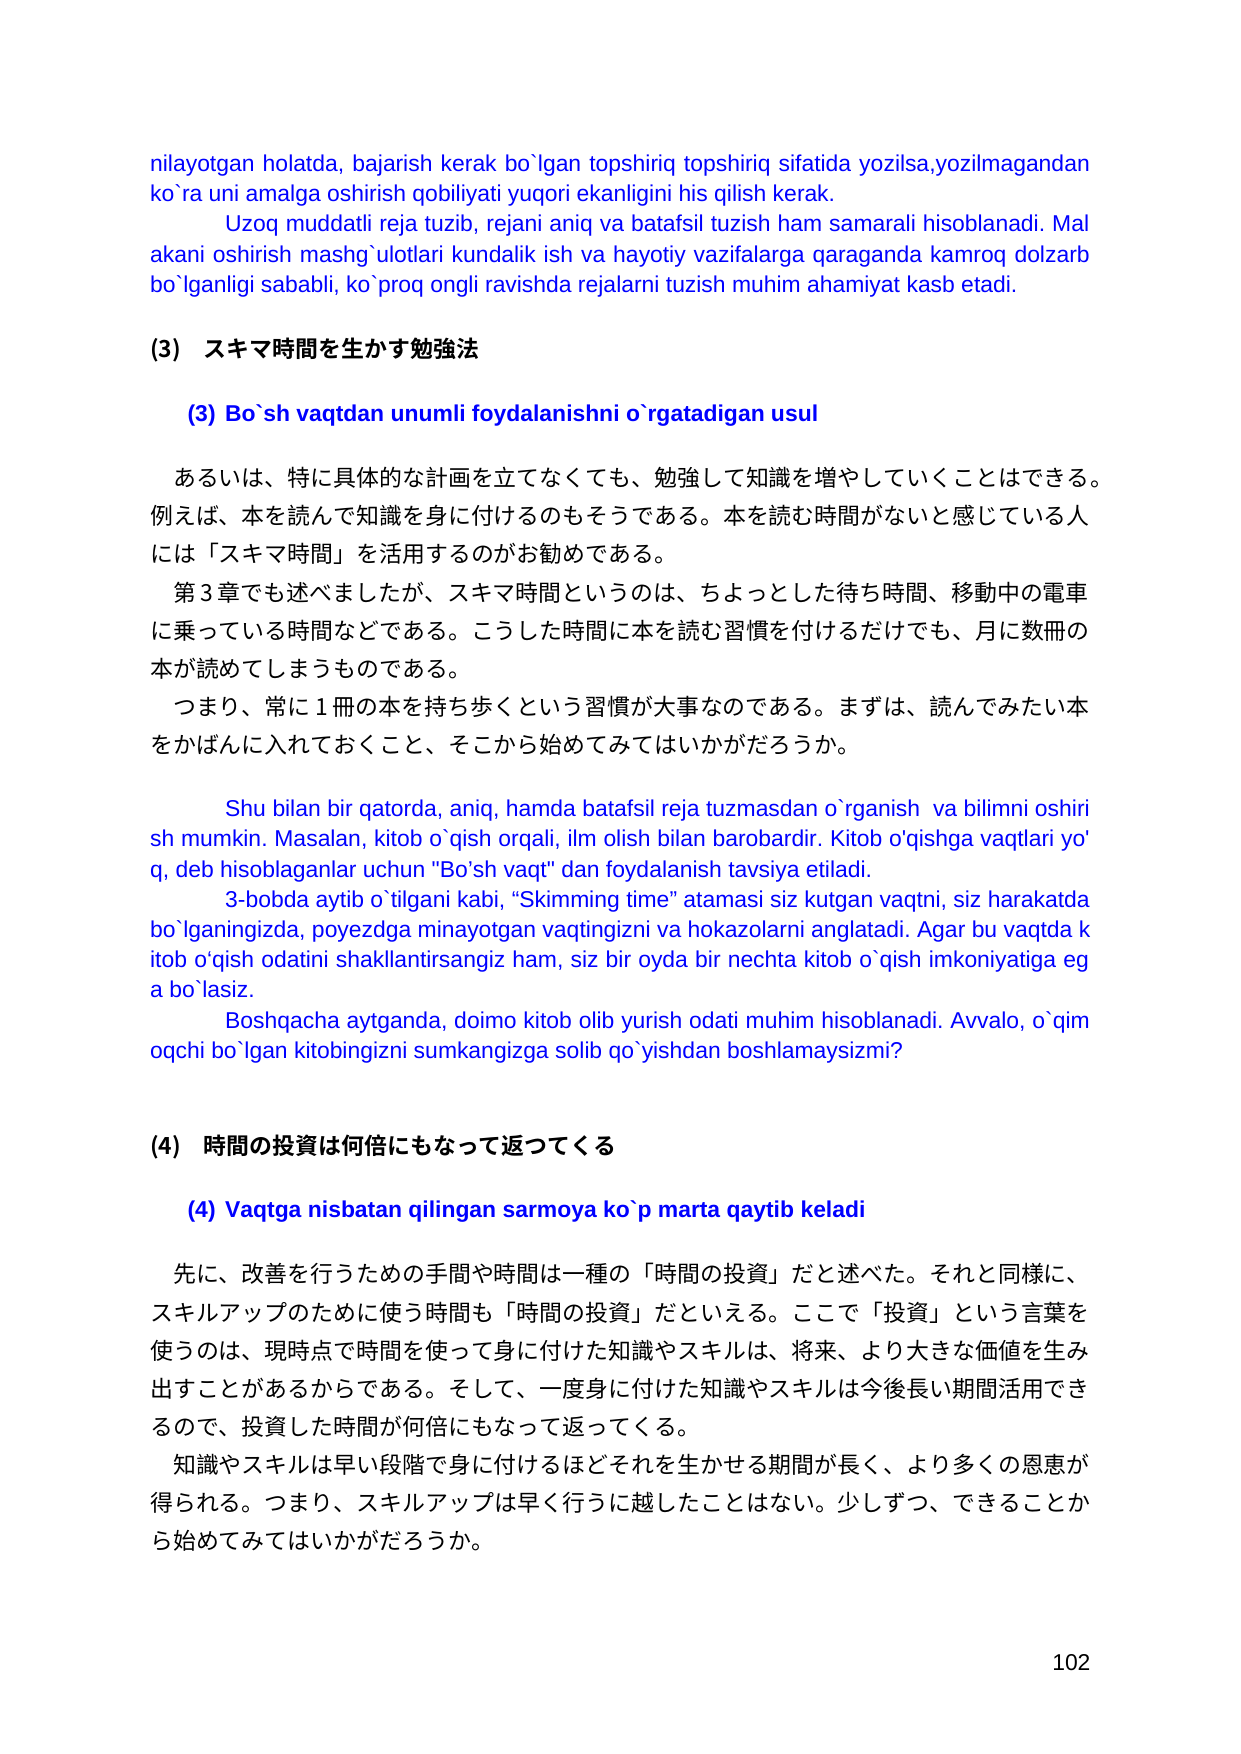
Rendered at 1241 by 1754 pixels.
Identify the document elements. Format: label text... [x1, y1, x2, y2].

text あるいは、特に具体的な計画を立てなくても、勉強して知識を増やしていくことはできる。例えば、本を読んで知識を身に付けるのもそうである。本を読む時間がないと感じている人には「スキマ時間」を活用するのがお勧めである。 [150, 460, 1090, 569]
text Boshqacha aytganda, doimo kitob olib yurish odati muhim hisoblanadi. Avvalo, o`qimoqchi bo`lgan kitobingizni sumkangizga solib qo`yishdan boshlamaysizmi? [150, 1007, 1090, 1063]
text 知識やスキルは早い段階で身に付けるほどそれを生かせる期間が長く、より多くの恩恵が得られる。つまり、スキルアップは早く行うに越したことはない。少しずつ、できることから始めてみてはいかがだろうか。 [150, 1447, 1090, 1556]
text 3-bobda aytib o`tilgani kabi, “Skimming time” atamasi siz kutgan vaqtni, siz harakatda bo`lganingizda, poyezdga minayotgan vaqtingizni va hokazolarni anglatadi. Agar bu vaqtda kitob o‘qish odatini shakllantirsangiz ham, siz bir oyda bir nechta kitob o`qish imkoniyatiga ega bo`lasiz. [150, 886, 1090, 1003]
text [150, 150, 1090, 207]
text Shu bilan bir qatorda, aniq, hamda batafsil reja tuzmasdan o`rganish va bilimni oshirish mumkin. Masalan, kitob o`qish orqali, ilm olish bilan barobardir. Kitob o'qishga vaqtlari yo'q, deb hisoblaganlar uchun "Bo’sh vaqt" dan foydalanish tavsiya etiladi. [150, 795, 1090, 882]
text (3) スキマ時間を生かす勉強法 [150, 331, 1090, 364]
text 先に、改善を行うための手間や時間は一種の「時間の投資」だと述べた。それと同様に、スキルアップのために使う時間も「時間の投資」だといえる。ここで「投資」という言葉を使うのは、現時点で時間を使って身に付けた知識やスキルは、将来、より大きな価値を生み出すことがあるからである。そして、一度身に付けた知識やスキルは今後長い期間活用できるので、投資した時間が何倍にもなって返ってくる。 [150, 1256, 1090, 1442]
list Bo`sh vaqtdan unumli foydalanishni o`rgatadigan usul [187, 399, 1090, 426]
text つまり、常に1冊の本を持ち歩くという習慣が大事なのである。まずは、読んでみたい本をかばんに入れておくこと、そこから始めてみてはいかがだろうか。 [150, 689, 1090, 760]
list Vaqtga nisbatan qilingan sarmoya ko`p marta qaytib keladi [187, 1196, 1090, 1222]
text Uzoq muddatli reja tuzib, rejani aniq va batafsil tuzish ham samarali hisoblanadi. Malakani oshirish mashg`ulotlari kundalik ish va hayotiy vazifalarga qaraganda kamroq dolzarb bo`lganligi sababli, ko`proq ongli ravishda rejalarni tuzish muhim ahamiyat kasb etadi. [150, 210, 1090, 297]
text 第3章でも述べましたが、スキマ時間というのは、ちよっとした待ち時間、移動中の電車に乗っている時間などである。こうした時間に本を読む習慣を付けるだけでも、月に数冊の本が読めてしまうものである。 [150, 574, 1090, 684]
text (4) 時間の投資は何倍にもなって返つてくる [150, 1127, 1090, 1161]
